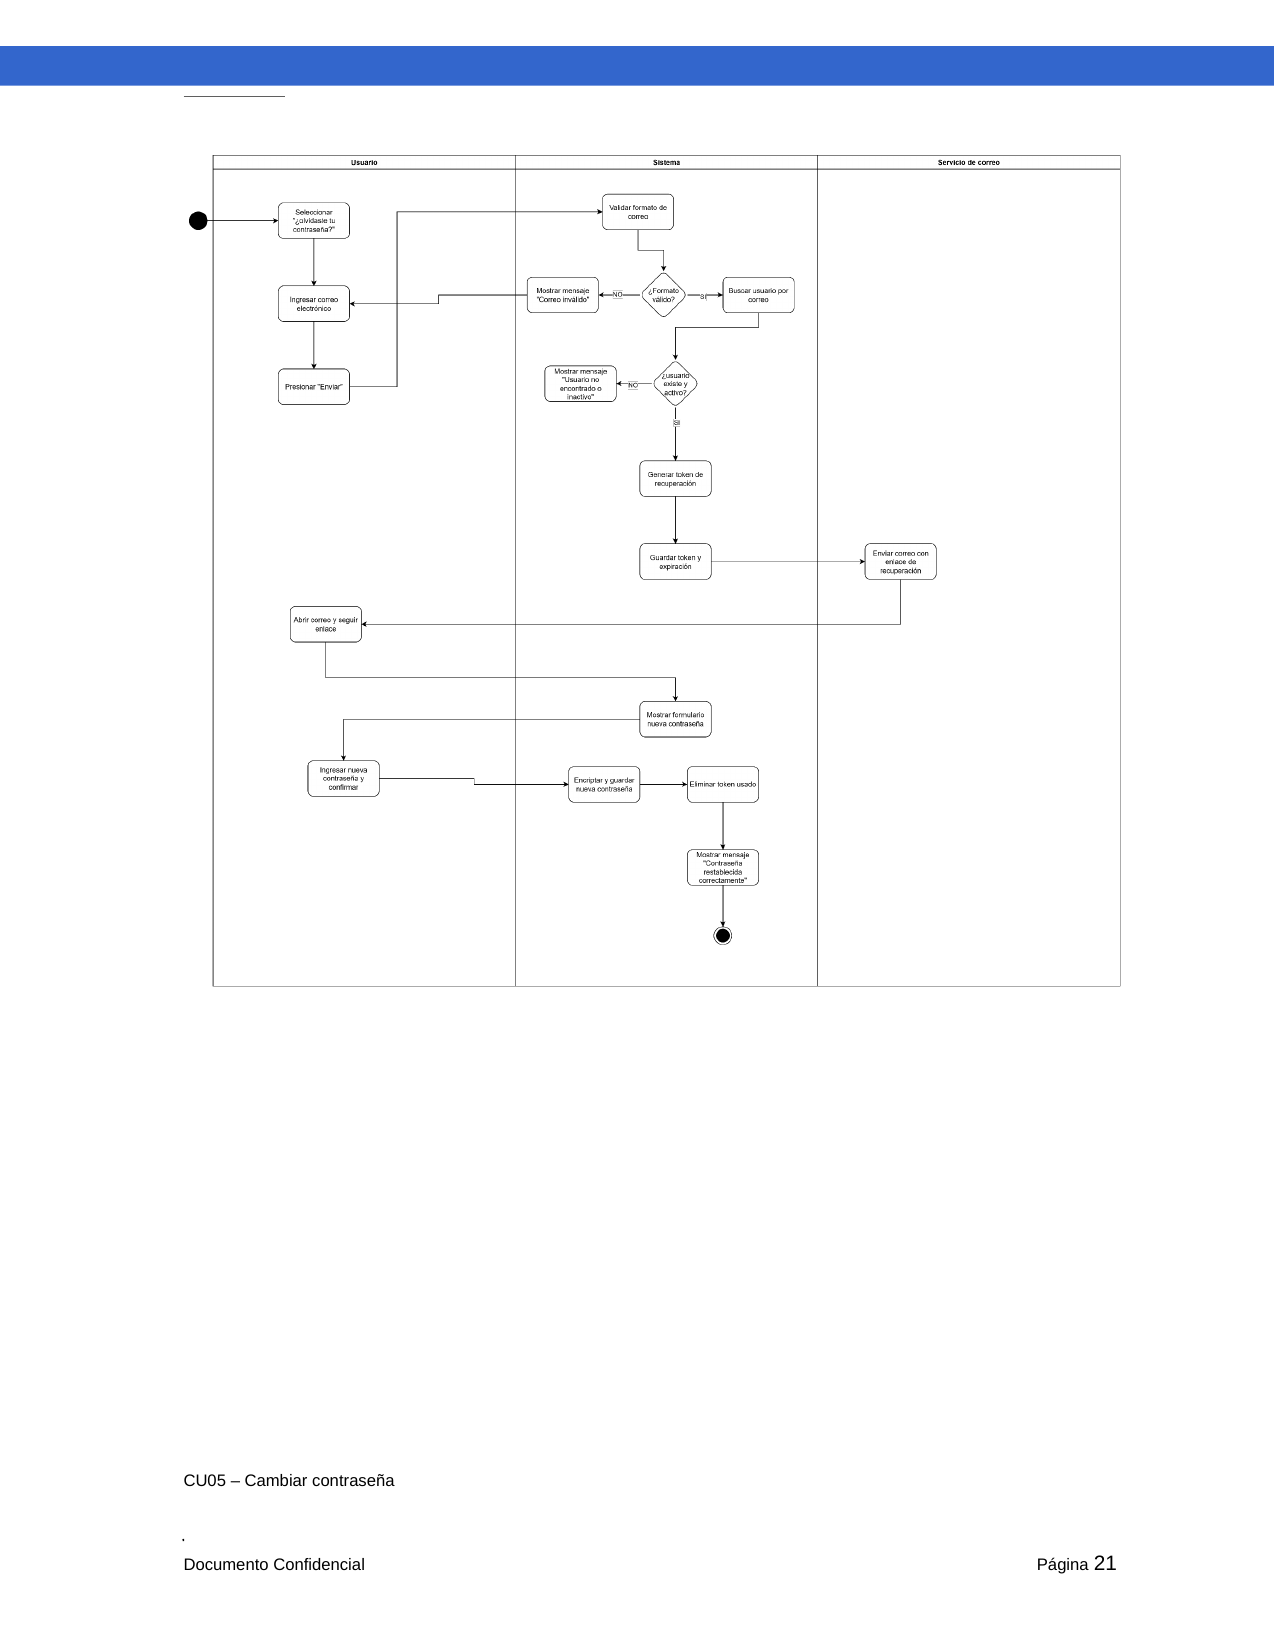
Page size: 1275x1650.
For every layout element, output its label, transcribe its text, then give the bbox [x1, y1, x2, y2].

text CU05 – Cambiar contraseña [183, 1471, 1125, 1490]
picture [183, 150, 1125, 992]
